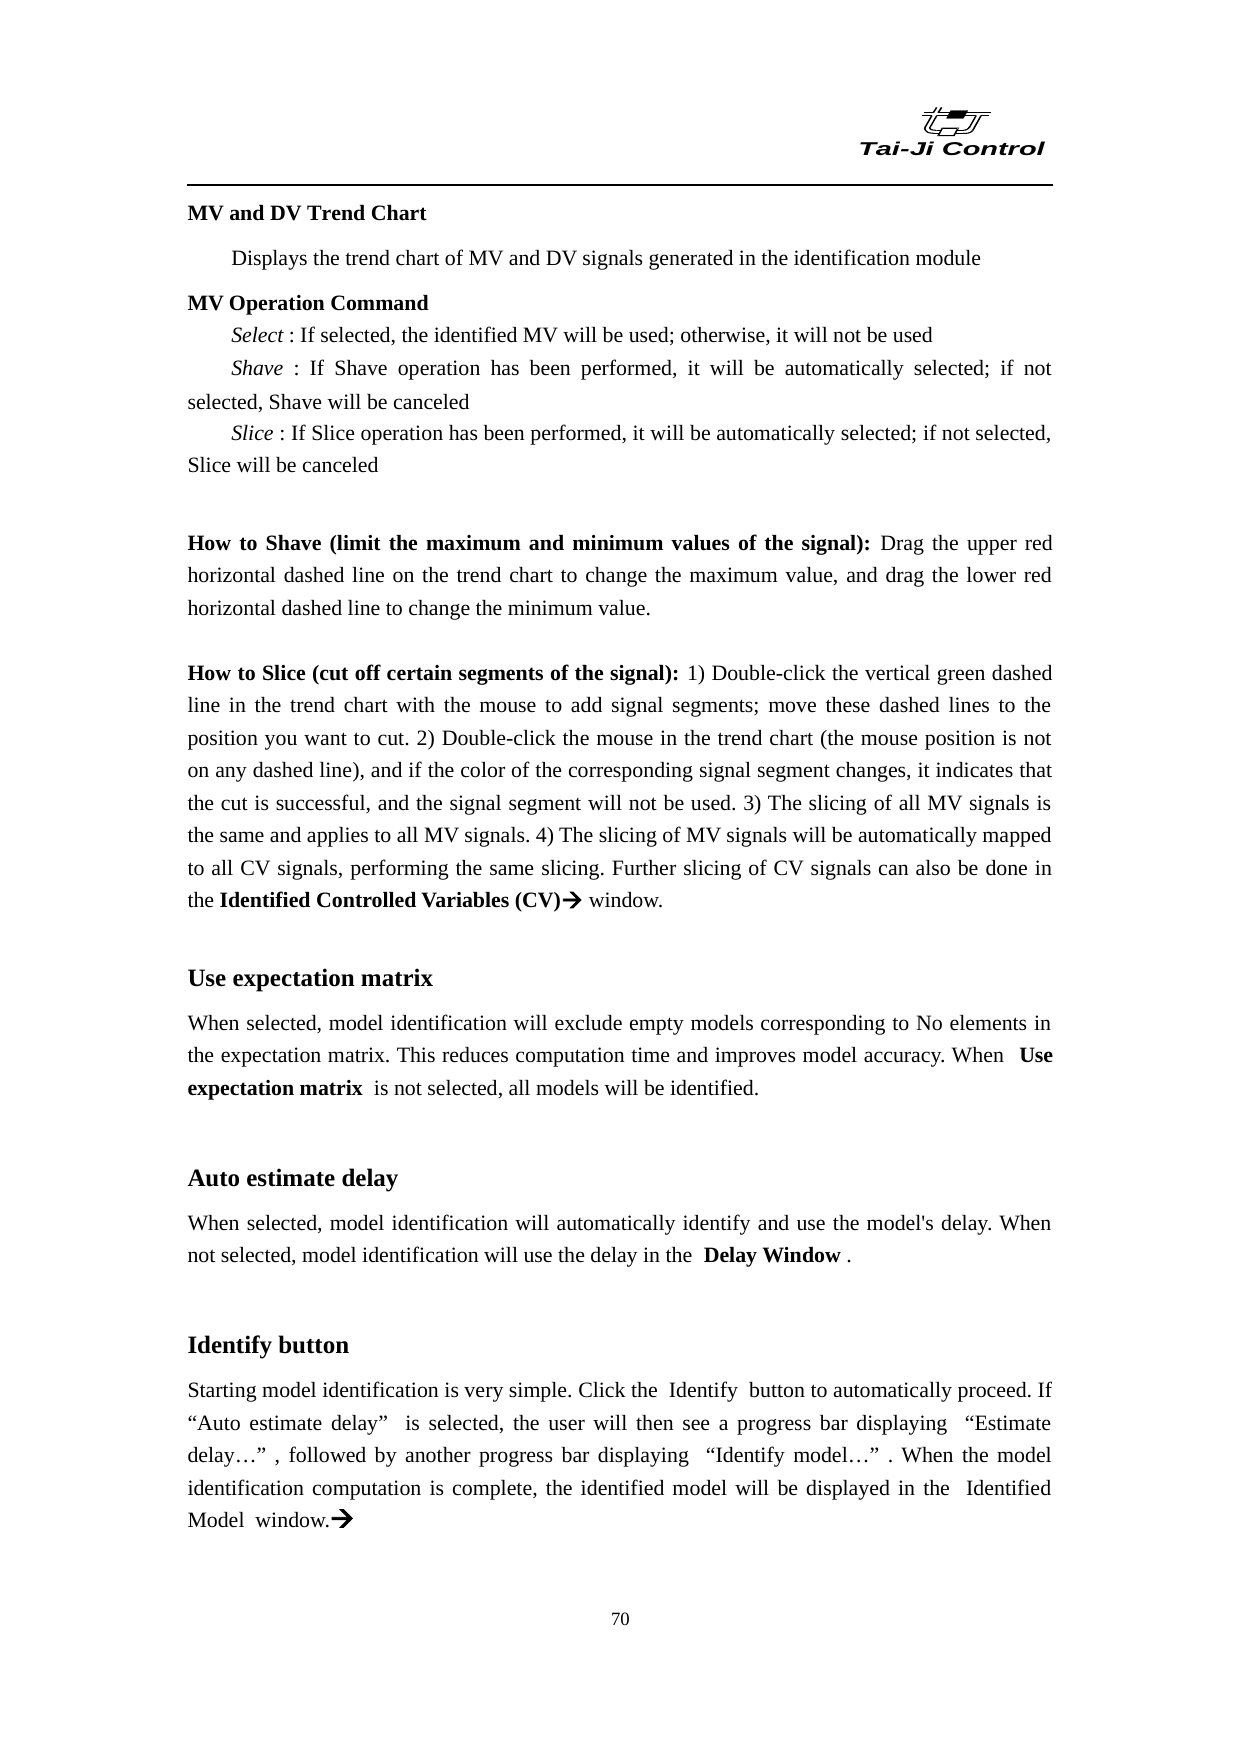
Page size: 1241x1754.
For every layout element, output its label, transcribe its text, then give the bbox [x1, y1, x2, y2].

text Identify button [187, 1329, 1053, 1361]
text How to Slice (cut off certain segments of the signal): 1) Double-click the vertical green dashed line in the trend chart with the mouse to add signal segments; move these dashed lines to the position you want to cut. 2) Double-click the mouse in the trend chart (the mouse position is not on any dashed line), and if the color of the corresponding signal segment changes, it indicates that the cut is successful, and the signal segment will not be used. 3) The slicing of all MV signals is the same and applies to all MV signals. 4) The slicing of MV signals will be automatically mapped to all CV signals, performing the same slicing. Further slicing of CV signals can also be done in the Identified Controlled Variables (CV) window. [187, 656, 1053, 916]
text Use expectation matrix [187, 961, 1053, 994]
text Displays the trend chart of MV and DV signals generated in the identification module [187, 241, 1053, 274]
text When selected, model identification will automatically identify and use the model's delay. When not selected, model identification will use the delay in the Delay Window . [187, 1206, 1053, 1271]
text Shave : If Shave operation has been performed, it will be automatically selected; if not selected, Shave will be canceled [187, 351, 1053, 416]
text Auto estimate delay [187, 1161, 1053, 1194]
text How to Shave (limit the maximum and minimum values of the signal): Drag the upper red horizontal dashed line on the trend chart to change the maximum value, and drag the lower red horizontal dashed line to change the minimum value. [187, 526, 1053, 624]
text Slice : If Slice operation has been performed, it will be automatically selected; if not selected, Slice will be canceled [187, 416, 1053, 481]
text Select : If selected, the identified MV will be used; otherwise, it will not be used [187, 319, 1053, 351]
text MV Operation Command [187, 286, 1053, 319]
text Starting model identification is very simple. Click the Identify button to automatically proceed. If “Auto estimate delay” is selected, the user will then see a progress bar displaying “Estimate delay…” , followed by another progress bar displaying “Identify model…” . When the model identification computation is complete, the identified model will be displayed in the Identified Model window. [187, 1374, 1053, 1536]
text MV and DV Trend Chart [187, 196, 1053, 229]
text When selected, model identification will exclude empty models corresponding to No elements in the expectation matrix. This reduces computation time and improves model accuracy. When Use expectation matrix is not selected, all models will be identified. [187, 1006, 1053, 1104]
